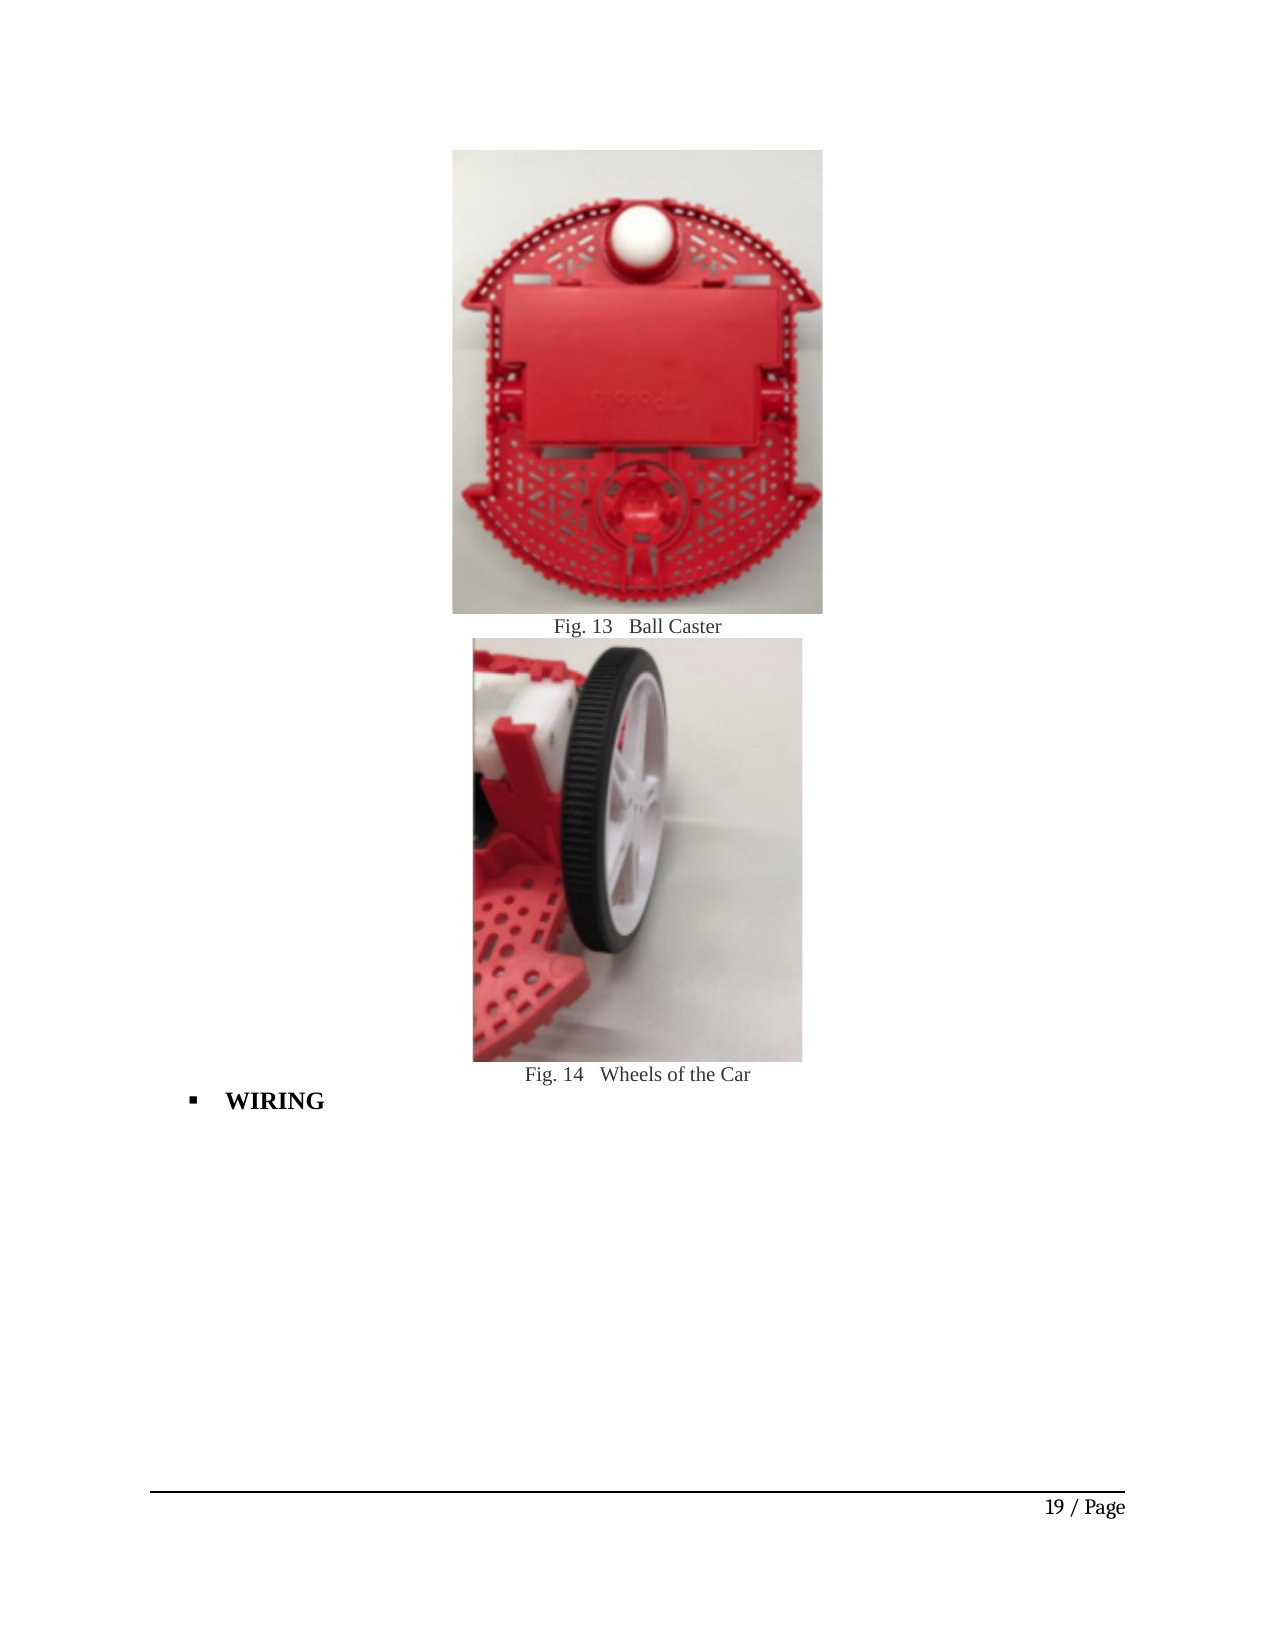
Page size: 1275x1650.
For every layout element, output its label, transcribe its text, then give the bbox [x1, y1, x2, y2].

picture [472, 638, 803, 1062]
picture [452, 150, 823, 614]
text Fig. 14 Wheels of the Car [150, 1062, 1125, 1086]
text Fig. 13 Ball Caster [150, 614, 1125, 638]
text WIRING [150, 1086, 1125, 1114]
